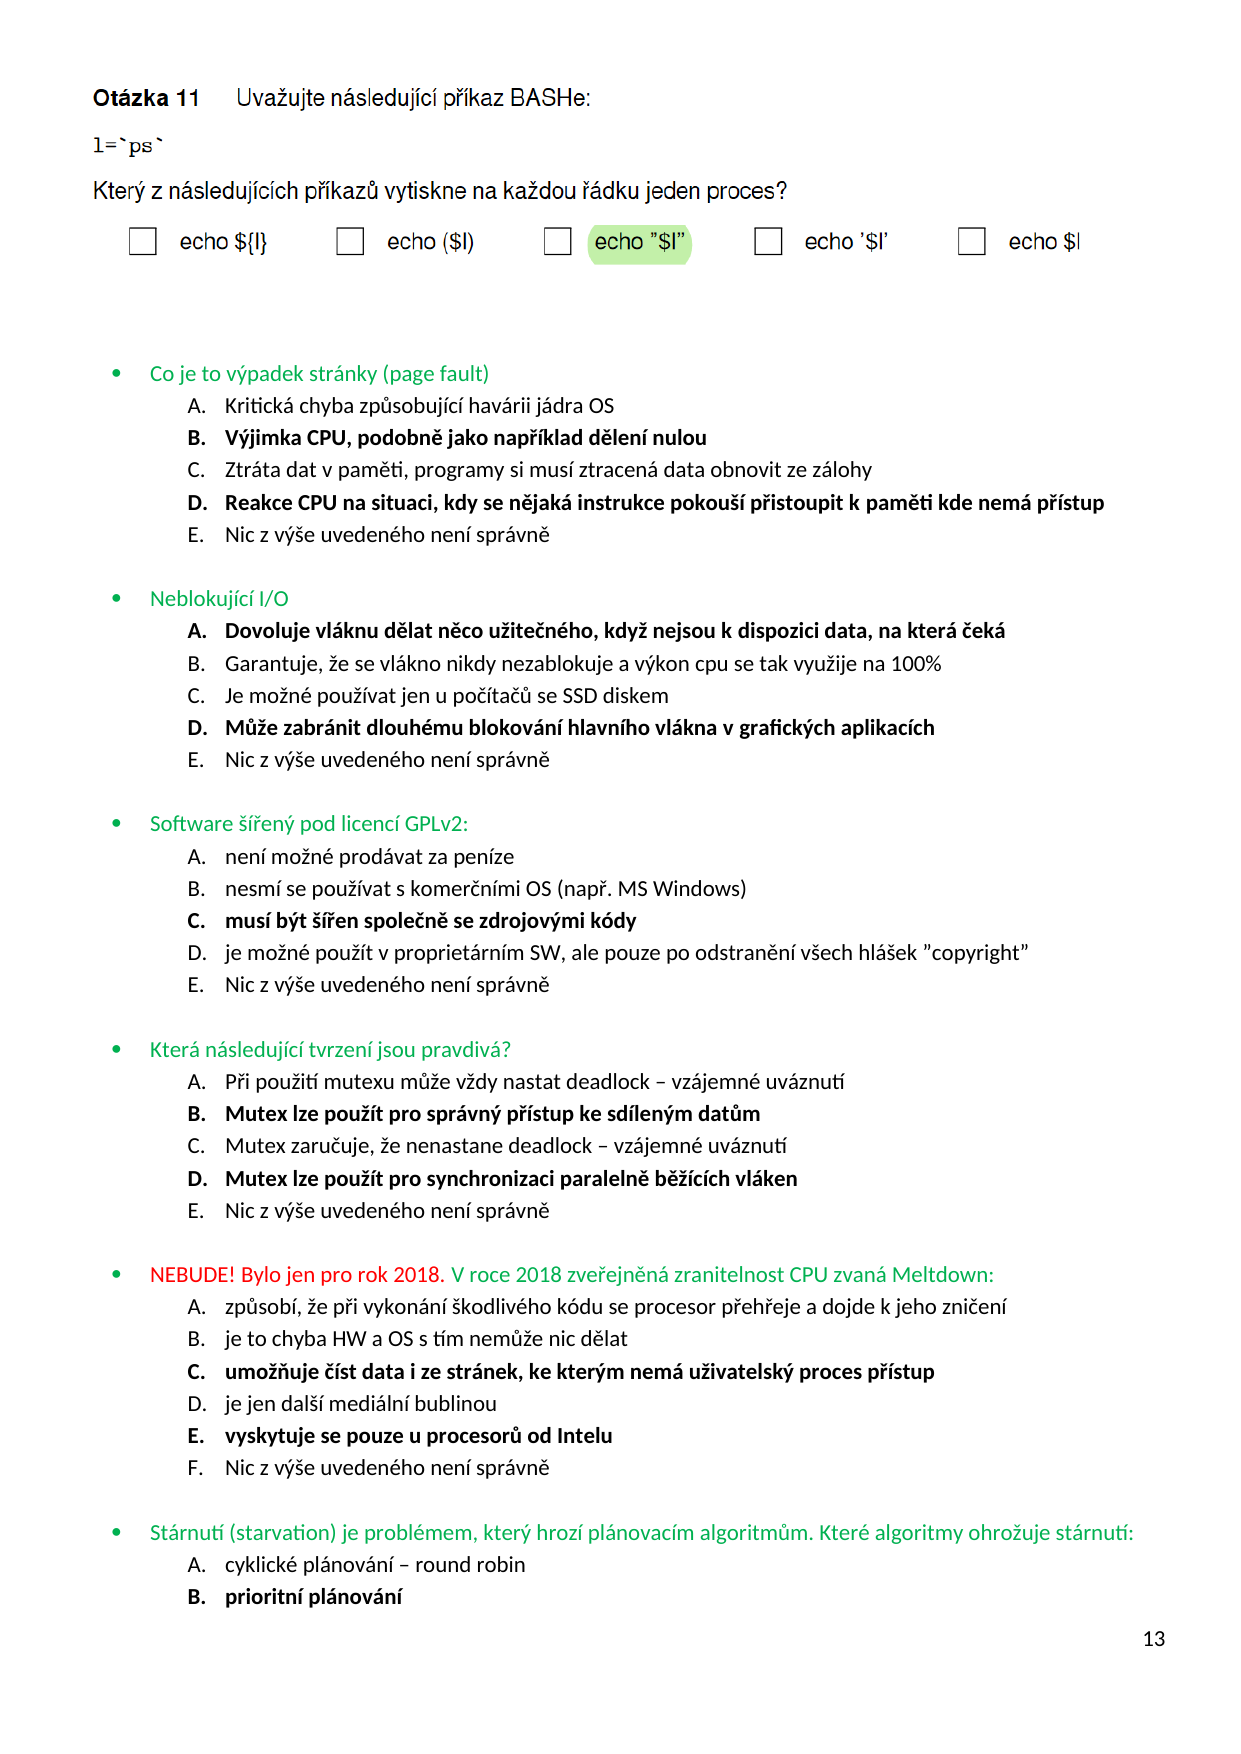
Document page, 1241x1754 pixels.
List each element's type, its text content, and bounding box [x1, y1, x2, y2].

list Je možné používat jen u počítačů se SSD diskem [187, 681, 1165, 709]
list Mutex zaručuje, že nenastane deadlock – vzájemné uváznutí [187, 1131, 1165, 1159]
list je to chyba HW a OS s tím nemůže nic dělat [187, 1324, 1165, 1353]
list Kritická chyba způsobující havárii jádra OS [187, 391, 1165, 419]
list Garantuje, že se vlákno nikdy nezablokuje a výkon cpu se tak využije na 100% [187, 649, 1165, 677]
list Nic z výše uvedeného není správně [187, 1196, 1165, 1224]
list je možné použít v proprietárním SW, ale pouze po odstranění všech hlášek ”copyright” [187, 938, 1165, 966]
list Výjimka CPU, podobně jako například dělení nulou [187, 423, 1165, 451]
list Stárnutí (starvation) je problémem, který hrozí plánovacím algoritmům. Které algoritmy ohrožuje stárnutí: [112, 1518, 1165, 1546]
list Ztráta dat v paměti, programy si musí ztracená data obnovit ze zálohy [187, 456, 1165, 483]
list Mutex lze použít pro správný přístup ke sdíleným datům [187, 1099, 1165, 1127]
list Mutex lze použít pro synchronizaci paralelně běžících vláken [187, 1164, 1165, 1192]
list prioritní plánování [187, 1582, 1165, 1610]
list Může zabránit dlouhému blokování hlavního vlákna v grafických aplikacích [187, 713, 1165, 741]
list není možné prodávat za peníze [187, 842, 1165, 870]
list Nic z výše uvedeného není správně [187, 745, 1165, 773]
list Software šířený pod licencí GPLv2: [112, 809, 1165, 838]
list Co je to výpadek stránky (page fault) [112, 359, 1165, 387]
list umožňuje číst data i ze stránek, ke kterým nemá uživatelský proces přístup [187, 1357, 1165, 1385]
list Nic z výše uvedeného není správně [187, 1453, 1165, 1481]
list způsobí, že při vykonání škodlivého kódu se procesor přehřeje a dojde k jeho zničení [187, 1292, 1165, 1320]
list Při použití mutexu může vždy nastat deadlock – vzájemné uváznutí [187, 1067, 1165, 1095]
list nesmí se používat s komerčními OS (např. MS Windows) [187, 874, 1165, 902]
list musí být šířen společně se zdrojovými kódy [187, 906, 1165, 934]
list NEBUDE! Bylo jen pro rok 2018. V roce 2018 zveřejněná zranitelnost CPU zvaná Meltdown: [112, 1260, 1165, 1288]
list Nic z výše uvedeného není správně [187, 520, 1165, 548]
list vyskytuje se pouze u procesorů od Intelu [187, 1421, 1165, 1449]
list Dovoluje vláknu dělat něco užitečného, když nejsou k dispozici data, na která čeká [187, 616, 1165, 644]
list je jen další mediální bublinou [187, 1389, 1165, 1417]
list cyklické plánování – round robin [187, 1550, 1165, 1578]
list Neblokující I/O [112, 584, 1165, 612]
list Reakce CPU na situaci, kdy se nějaká instrukce pokouší přistoupit k paměti kde nemá přístup [187, 488, 1165, 516]
list Která následující tvrzení jsou pravdivá? [112, 1035, 1165, 1063]
list Nic z výše uvedeného není správně [187, 971, 1165, 998]
picture [75, 75, 1166, 281]
